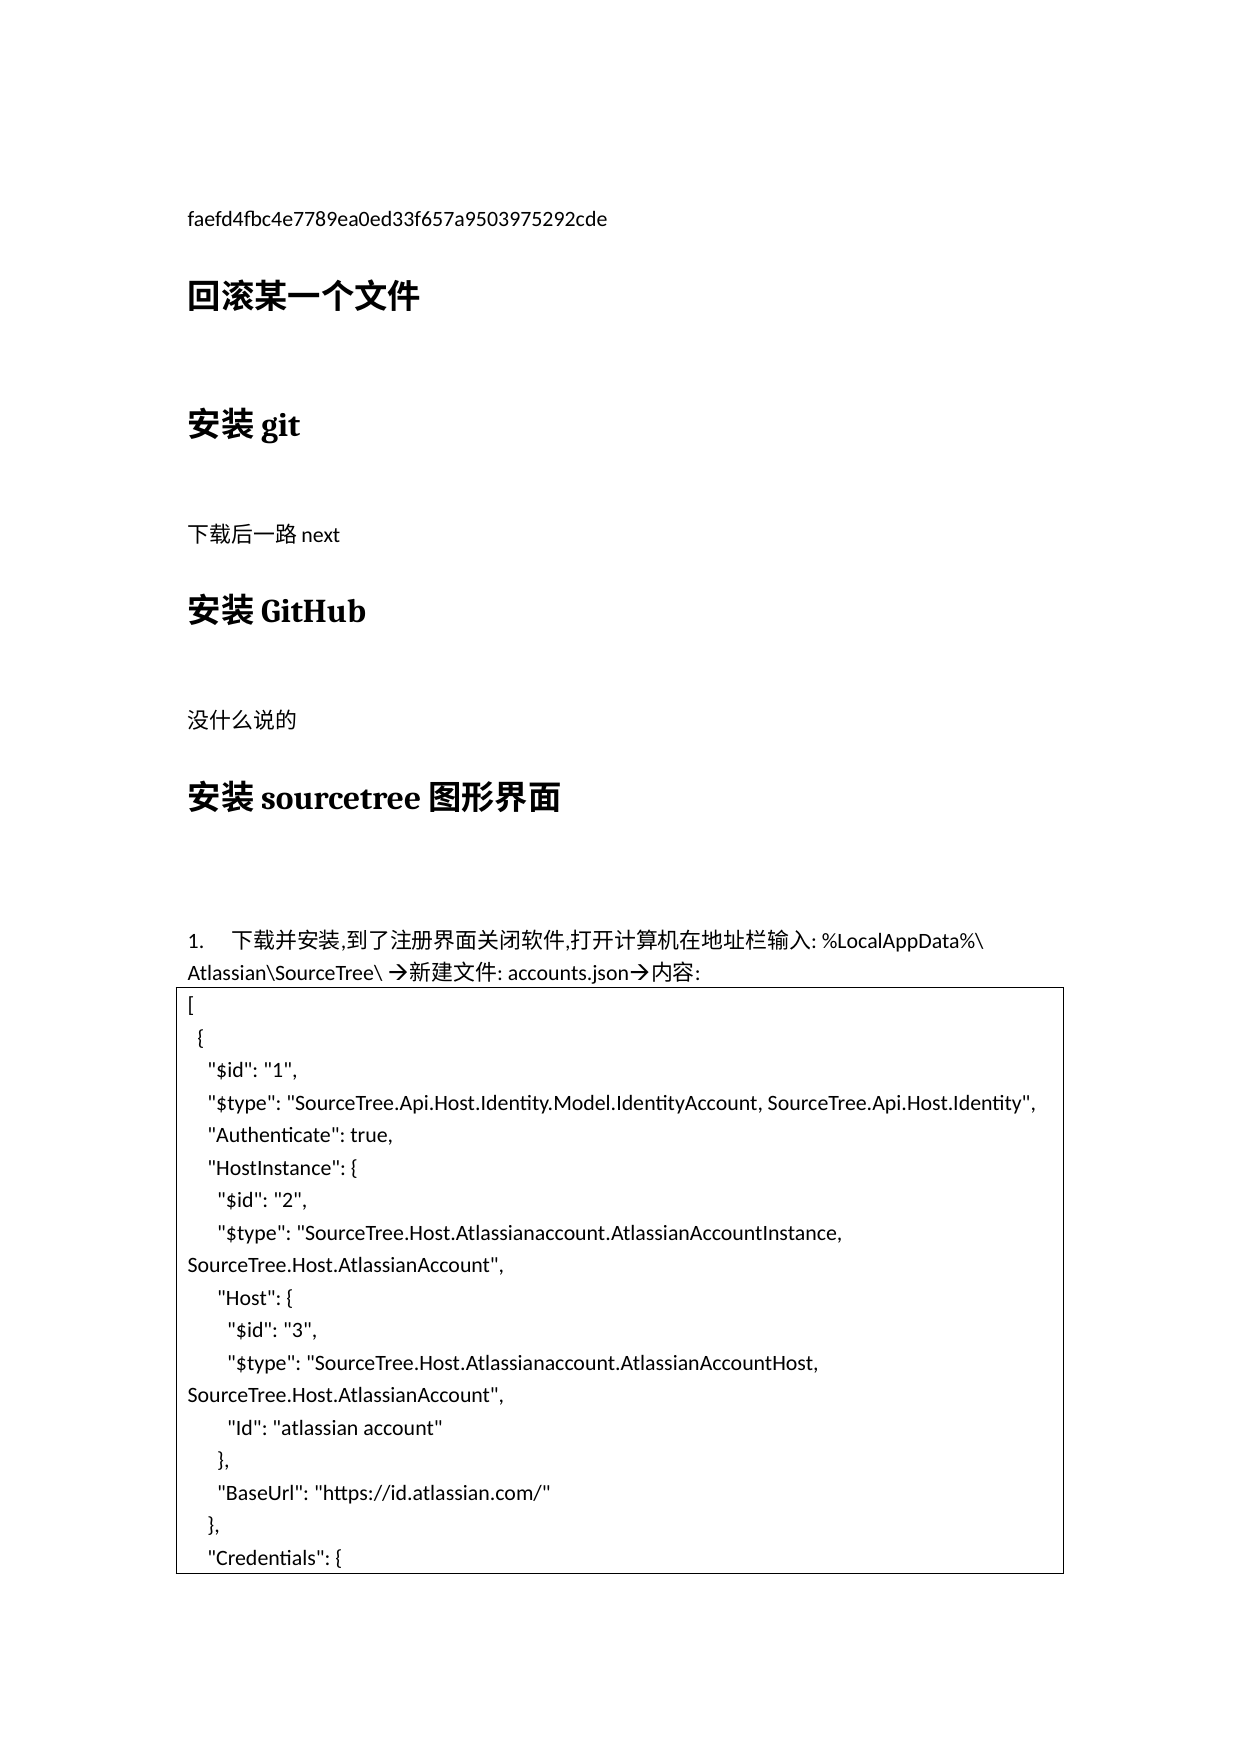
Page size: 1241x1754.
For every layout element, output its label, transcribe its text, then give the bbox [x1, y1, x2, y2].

text 1. 下载并安装,到了注册界面关闭软件,打开计算机在地址栏输入: %LocalAppData%\Atlassian\SourceTree\ 新建文件: accounts.json内容: [187, 922, 1053, 987]
subtitle 回滚某一个文件 [187, 262, 1053, 327]
text 下载后一路next [187, 516, 1053, 549]
text 没什么说的 [187, 703, 1053, 735]
subtitle 安装sourcetree图形界面 [187, 762, 1053, 827]
subtitle 安装git [187, 389, 1053, 454]
subtitle 安装GitHub [187, 576, 1053, 641]
text faefd4fbc4e7789ea0ed33f657a9503975292cde [187, 202, 1053, 235]
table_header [177, 988, 1063, 1573]
